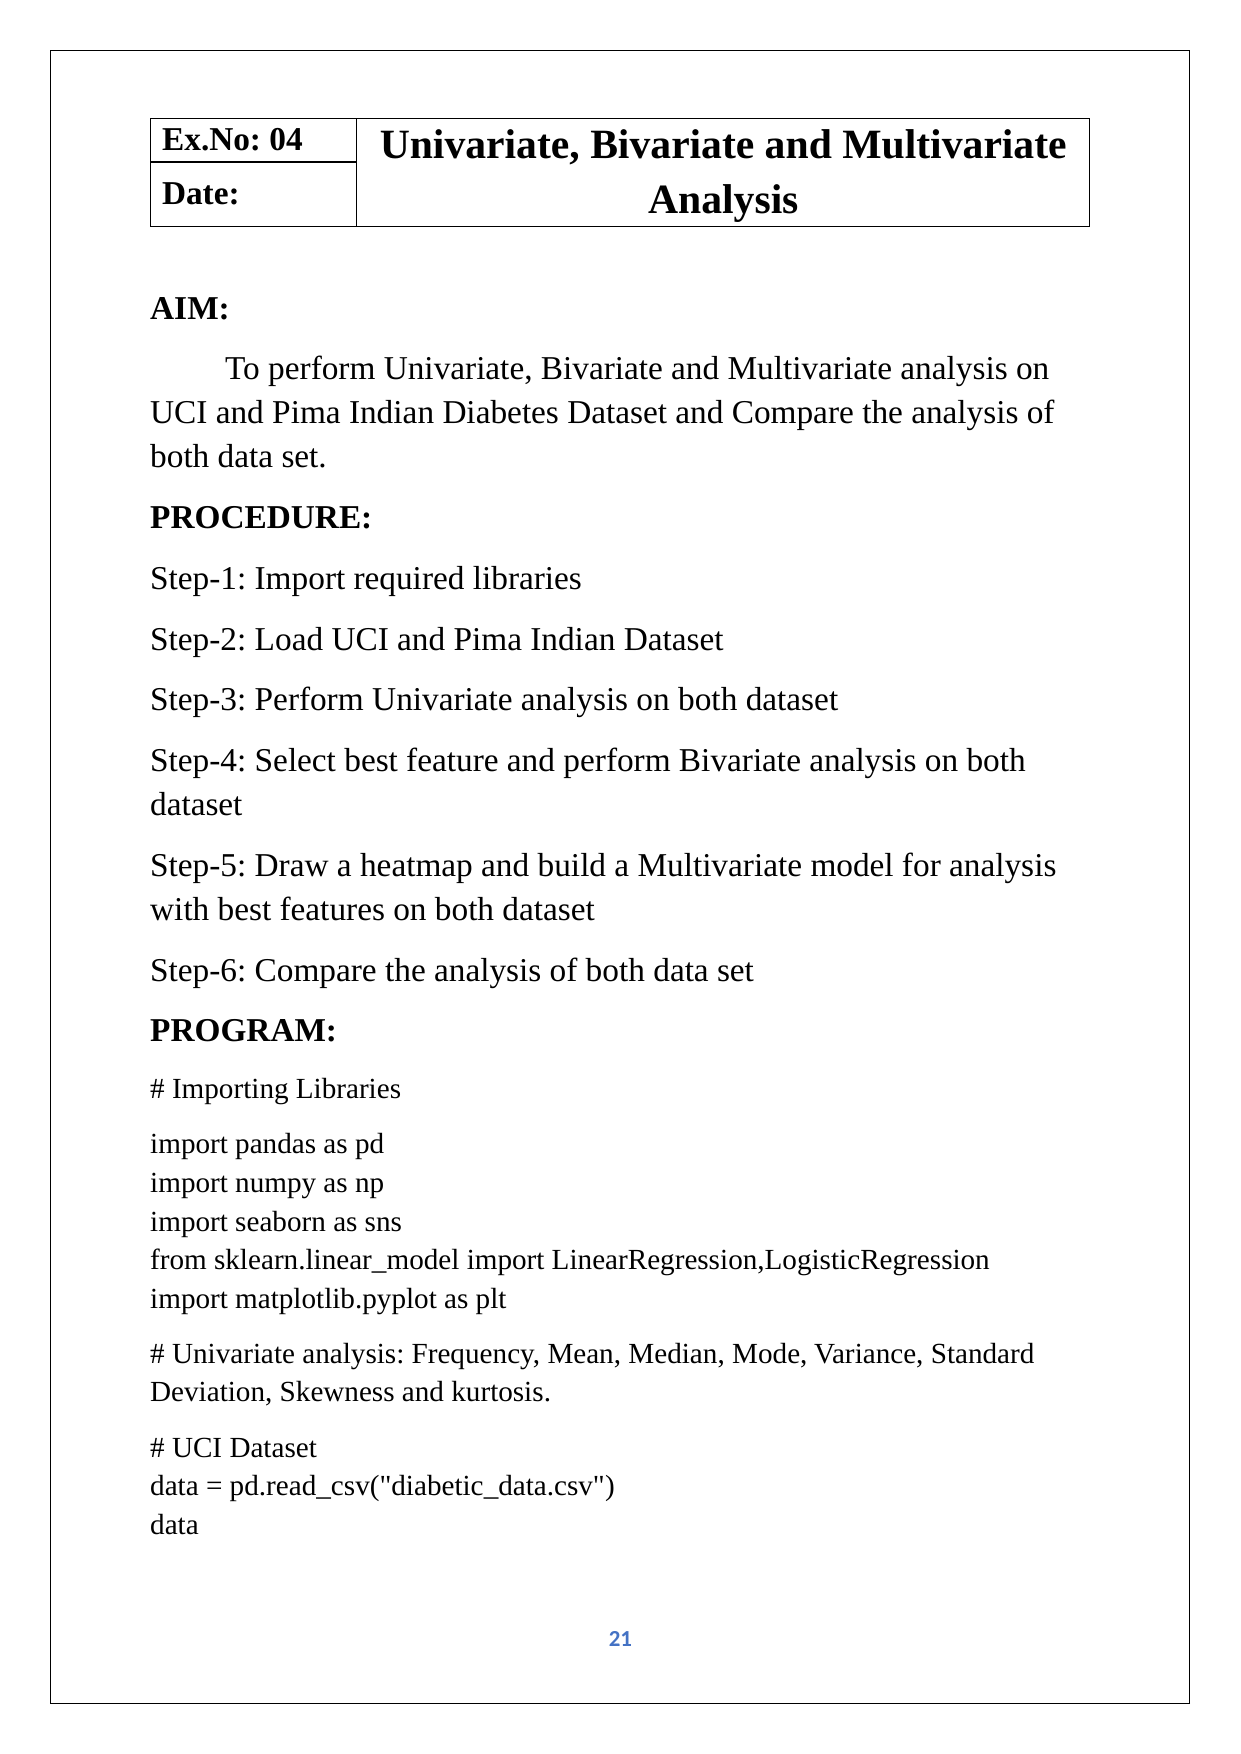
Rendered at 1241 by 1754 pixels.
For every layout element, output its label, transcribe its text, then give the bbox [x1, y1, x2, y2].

text PROGRAM: [150, 1011, 1090, 1049]
text Step-6: Compare the analysis of both data set [150, 950, 1090, 988]
text Step-2: Load UCI and Pima Indian Dataset [150, 619, 1090, 657]
text Step-1: Import required libraries [150, 558, 1090, 597]
text PROCEDURE: [150, 497, 1090, 536]
text # Univariate analysis: Frequency, Mean, Median, Mode, Variance, Standard Deviation, Skewness and kurtosis. [150, 1336, 1090, 1408]
table_cell Date: [151, 163, 356, 226]
text Step-5: Draw a heatmap and build a Multivariate model for analysis with best features on both dataset [150, 845, 1090, 928]
table_header Univariate, Bivariate and Multivariate Analysis [357, 119, 1089, 226]
text To perform Univariate, Bivariate and Multivariate analysis on UCI and Pima Indian Diabetes Dataset and Compare the analysis of both data set. [150, 349, 1090, 475]
text # UCI Dataset data = pd.read_csv("diabetic_data.csv") data [150, 1430, 1090, 1540]
text # Importing Libraries [150, 1071, 1090, 1105]
text Step-3: Perform Univariate analysis on both dataset [150, 680, 1090, 718]
text import pandas as pd import numpy as np import seaborn as sns from sklearn.linear_model import LinearRegression,LogisticRegression import matplotlib.pyplot as plt [150, 1127, 1090, 1314]
text AIM: [150, 288, 1090, 326]
table_header Ex.No: 04 [151, 119, 356, 161]
text Step-4: Select best feature and perform Bivariate analysis on both dataset [150, 740, 1090, 823]
